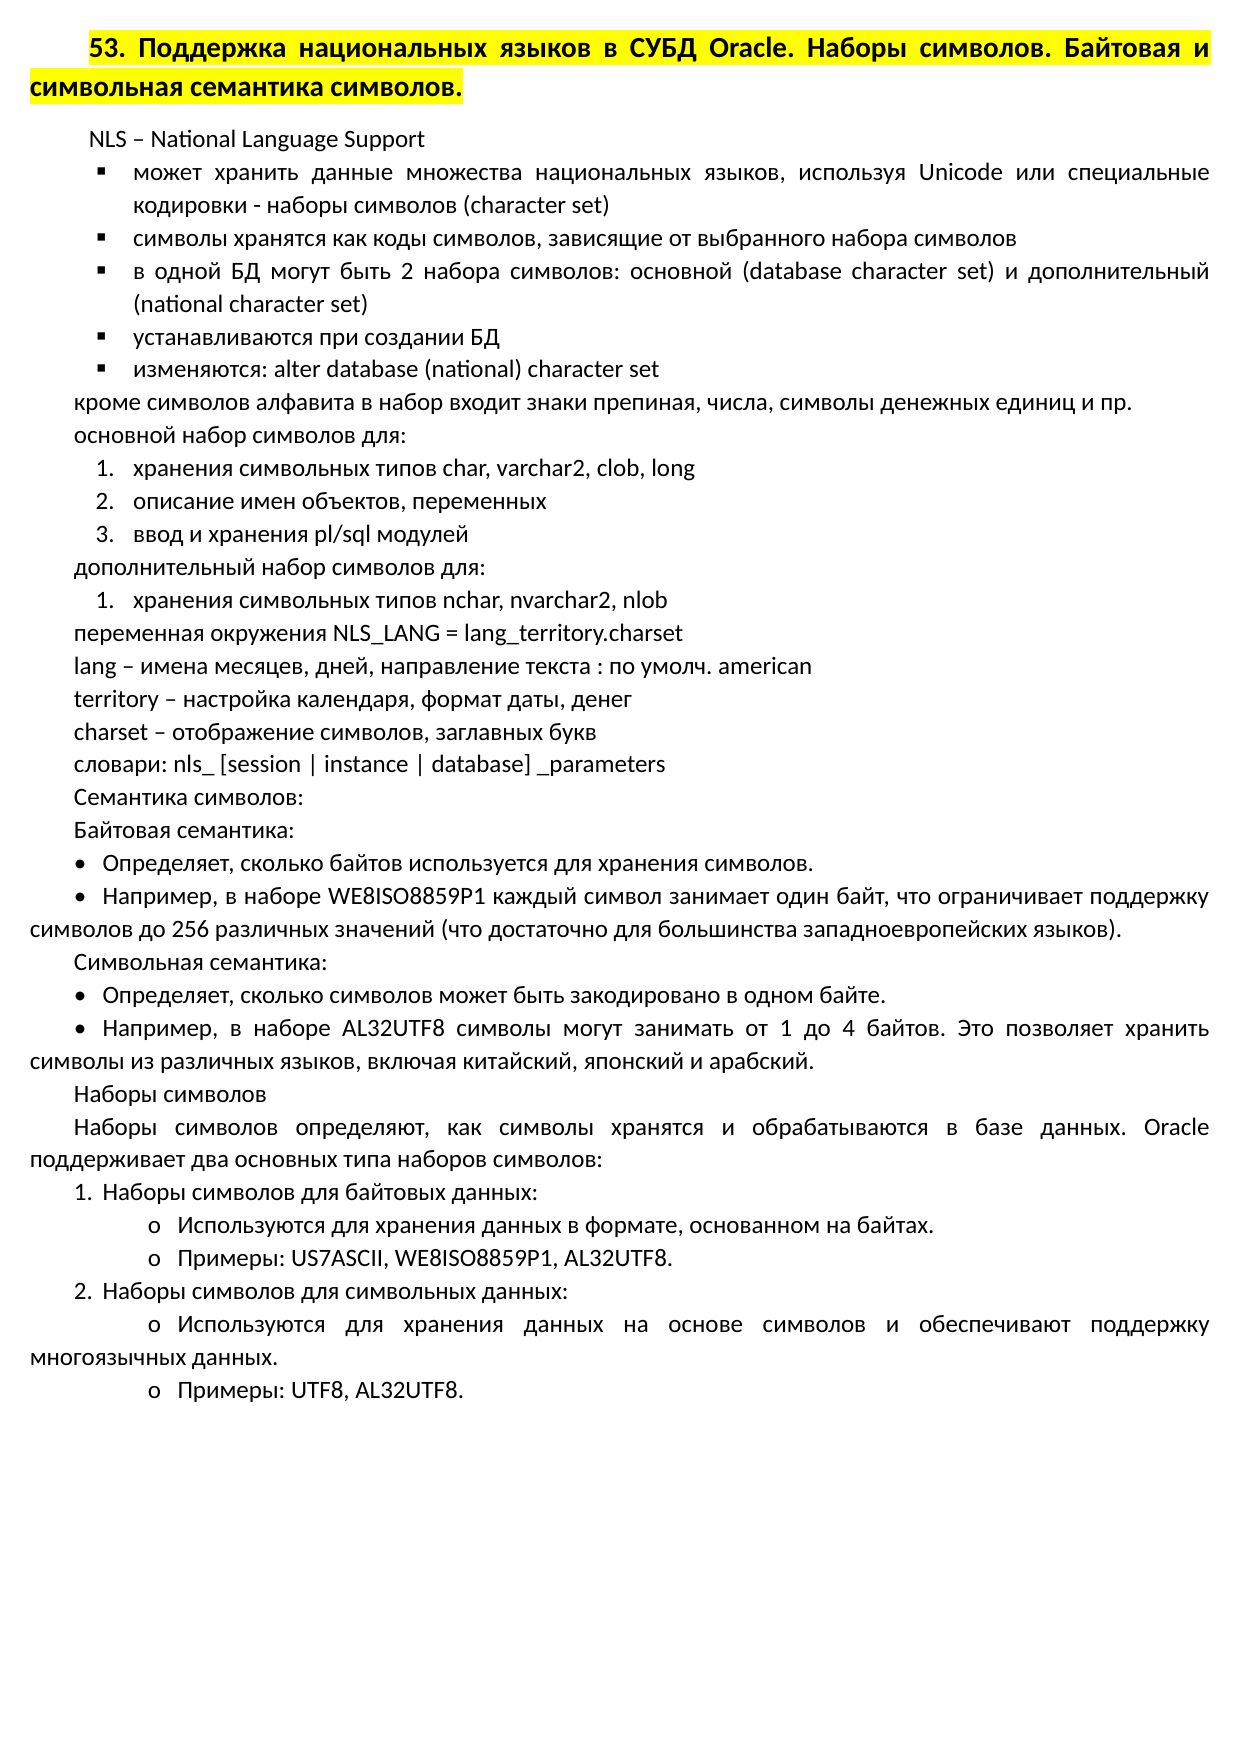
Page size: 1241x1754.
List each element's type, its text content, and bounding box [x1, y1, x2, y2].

text Семантика символов: [29, 781, 1211, 812]
text • Определяет, сколько символов может быть закодировано в одном байте. [29, 979, 1211, 1009]
text o Используются для хранения данных на основе символов и обеспечивают поддержку многоязычных данных. [29, 1308, 1211, 1372]
list может хранить данные множества национальных языков, используя Unicode или специальные кодировки - наборы символов (character set) [95, 156, 1211, 219]
text lang – имена месяцев, дней, направление текста : по умолч. american [29, 650, 1211, 680]
text Байтовая семантика: [29, 814, 1211, 845]
list устанавливаются при создании БД [95, 321, 1211, 351]
text 2. Наборы символов для символьных данных: [29, 1275, 1211, 1306]
list хранения символьных типов nchar, nvarchar2, nlob [95, 584, 1211, 614]
text словари: nls_ [session | instance | database] _parameters [29, 748, 1211, 779]
text основной набор символов для: [29, 419, 1211, 450]
list ввод и хранения pl/sql модулей [95, 518, 1211, 549]
text • Например, в наборе WE8ISO8859P1 каждый символ занимает один байт, что ограничивает поддержку символов до 256 различных значений (что достаточно для большинства западноевропейских языков). [29, 880, 1211, 944]
list символы хранятся как коды символов, зависящие от выбранного набора символов [95, 222, 1211, 252]
text o Используются для хранения данных в формате, основанном на байтах. [29, 1209, 1211, 1240]
text Наборы символов определяют, как символы хранятся и обрабатываются в базе данных. Oracle поддерживает два основных типа наборов символов: [29, 1111, 1211, 1174]
text 53. Поддержка национальных языков в СУБД Oracle. Наборы символов. Байтовая и символьная семантика символов. [29, 29, 1211, 104]
text переменная окружения NLS_LANG = lang_territory.charset [29, 617, 1211, 647]
text • Например, в наборе AL32UTF8 символы могут занимать от 1 до 4 байтов. Это позволяет хранить символы из различных языков, включая китайский, японский и арабский. [29, 1012, 1211, 1075]
list хранения символьных типов char, varchar2, clob, long [95, 452, 1211, 483]
text дополнительный набор символов для: [29, 551, 1211, 582]
list изменяются: alter database (national) character set [95, 353, 1211, 384]
text o Примеры: UTF8, AL32UTF8. [29, 1374, 1211, 1404]
text NLS – National Language Support [29, 123, 1211, 154]
list описание имен объектов, переменных [95, 485, 1211, 516]
text charset – отображение символов, заглавных букв [29, 716, 1211, 746]
text • Определяет, сколько байтов используется для хранения символов. [29, 847, 1211, 878]
list в одной БД могут быть 2 набора символов: основной (database character set) и дополнительный (national character set) [95, 255, 1211, 318]
text 1. Наборы символов для байтовых данных: [29, 1176, 1211, 1207]
text Наборы символов [29, 1078, 1211, 1108]
text Символьная семантика: [29, 946, 1211, 977]
text кроме символов алфавита в набор входит знаки препиная, числа, символы денежных единиц и пр. [29, 386, 1211, 417]
text territory – настройка календаря, формат даты, денег [29, 683, 1211, 713]
text o Примеры: US7ASCII, WE8ISO8859P1, AL32UTF8. [29, 1242, 1211, 1273]
